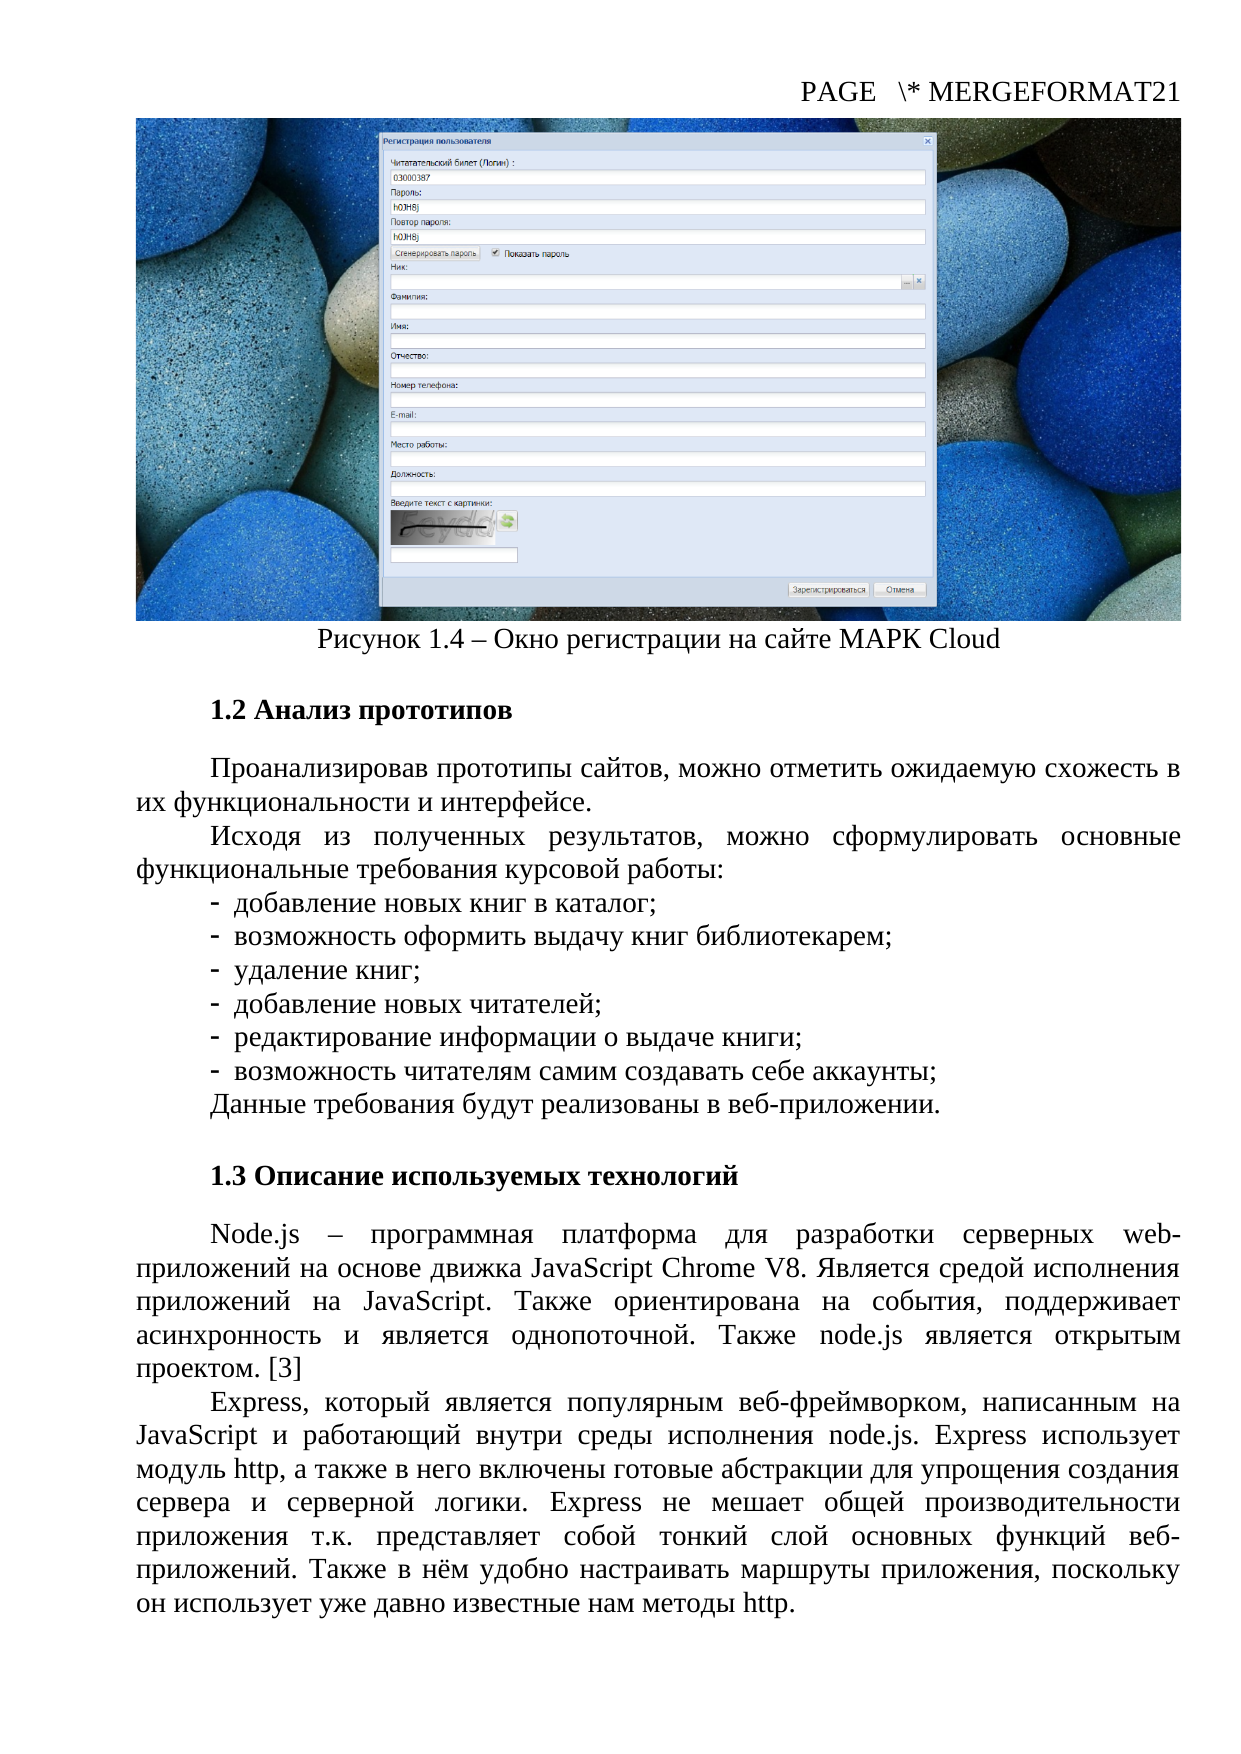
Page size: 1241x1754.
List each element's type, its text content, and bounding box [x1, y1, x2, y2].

list добавление новых книг в каталог; [136, 885, 1181, 918]
text 1.3 Описание используемых технологий [136, 1158, 1181, 1191]
text 1.2 Анализ прототипов [136, 692, 1181, 726]
list удаление книг; [136, 952, 1181, 986]
text Express, который является популярным веб-фреймворком, написанным на JavaScript и работающий внутри среды исполнения node.js. Express использует модуль http, а также в него включены готовые абстракции для упрощения создания сервера и серверной логики. Express не мешает общей производительности приложения т.к. представляет собой тонкий слой основных функций веб-приложений. Также в нём удобно настраивать маршруты приложения, поскольку он использует уже давно известные нам методы http. [136, 1384, 1181, 1619]
text Рисунок 1.4 – Окно регистрации на сайте МАРК Сloud [136, 621, 1181, 654]
text Исходя из полученных результатов, можно сформулировать основные функциональные требования курсовой работы: [136, 818, 1181, 885]
picture [135, 118, 1182, 621]
list редактирование информации о выдаче книги; [136, 1019, 1181, 1053]
list возможность читателям самим создавать себе аккаунты; [136, 1053, 1181, 1087]
list возможность оформить выдачу книг библиотекарем; [136, 918, 1181, 952]
text Данные требования будут реализованы в веб-приложении. [136, 1087, 1181, 1120]
list добавление новых читателей; [136, 986, 1181, 1019]
text Проанализировав прототипы сайтов, можно отметить ожидаемую схожесть в их функциональности и интерфейсе. [136, 751, 1181, 818]
text Node.js – программная платформа для разработки серверных web-приложений на основе движка JavaScript Chrome V8. Является средой исполнения приложений на JavaScript. Также ориентирована на события, поддерживает асинхронность и является однопоточной. Также node.js является открытым проектом. [3] [136, 1216, 1181, 1384]
